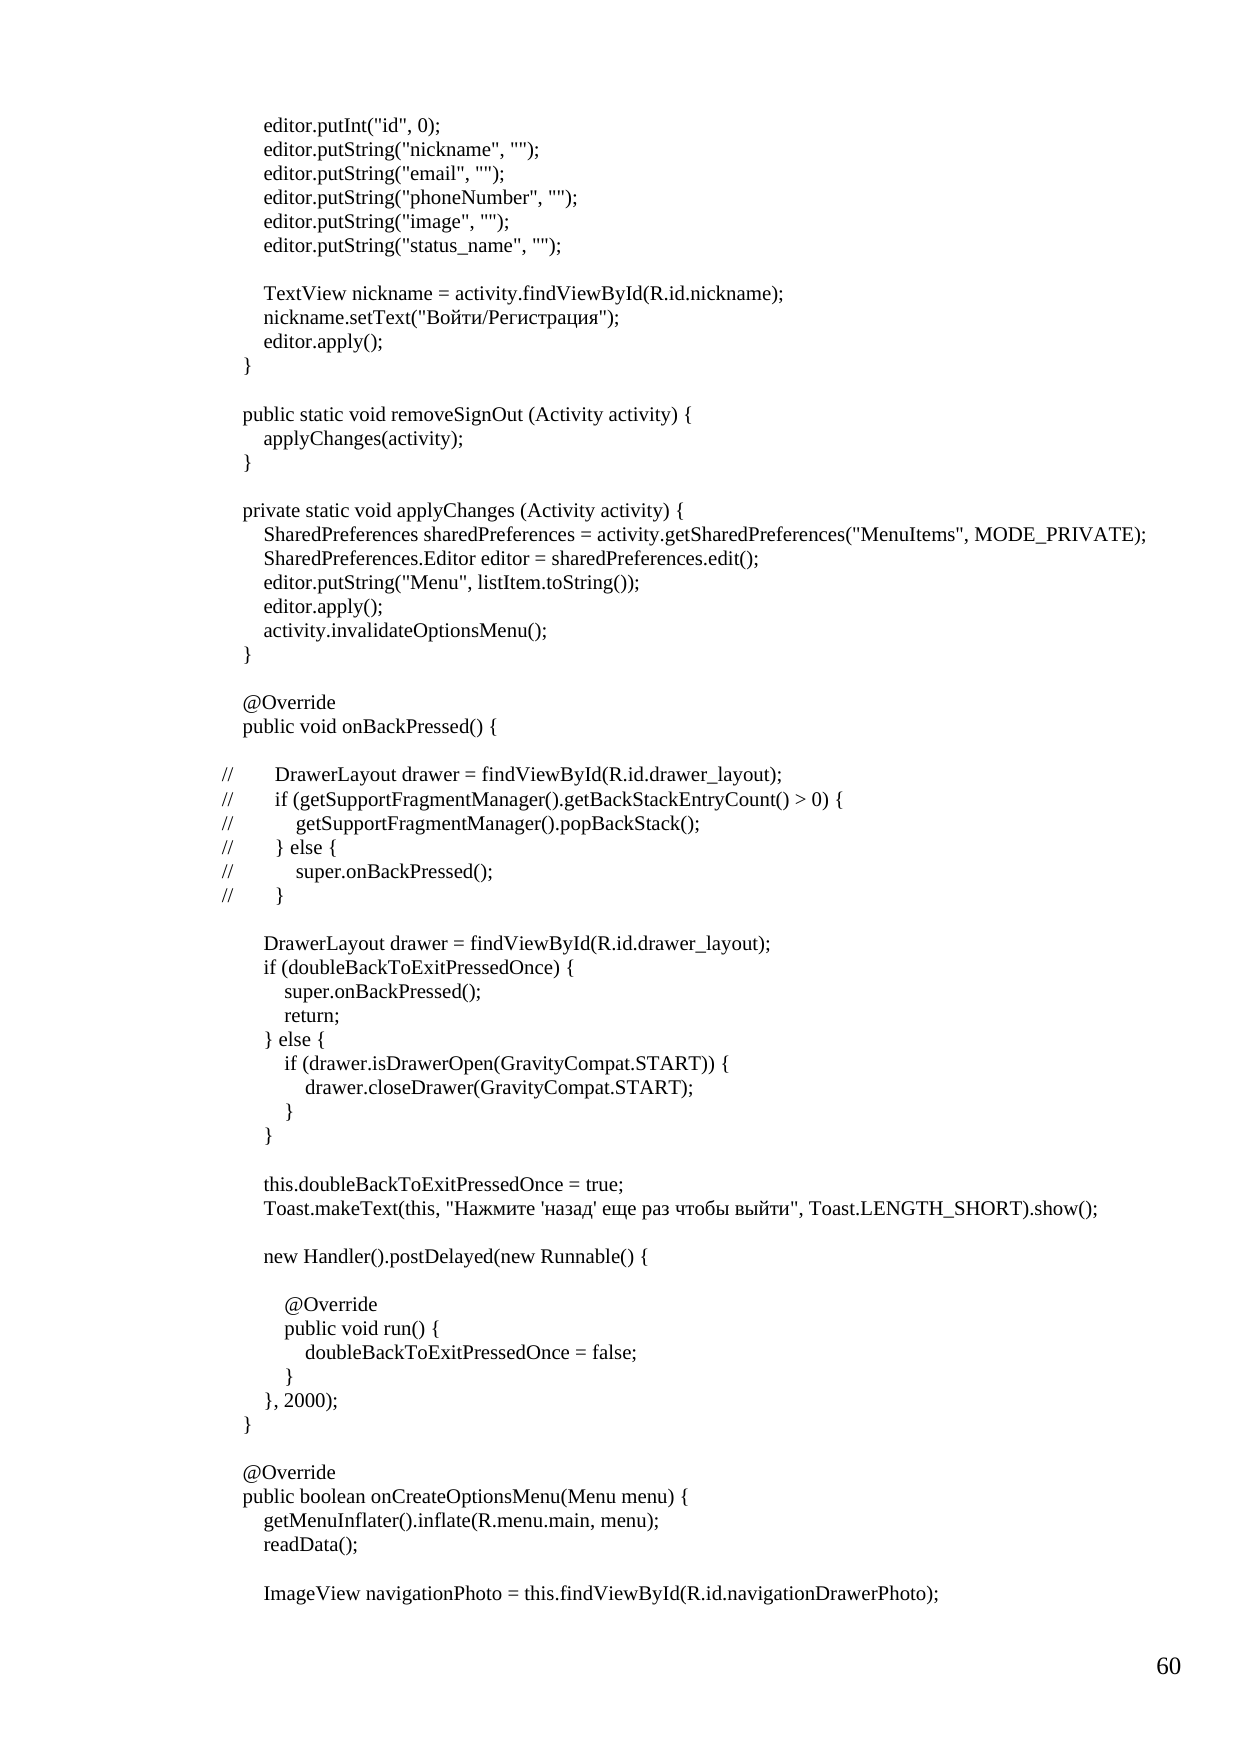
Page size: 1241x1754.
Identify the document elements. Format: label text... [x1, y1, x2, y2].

text // super.onBackPressed(); [148, 859, 1181, 883]
text editor.putString("email", ""); [148, 161, 1181, 185]
text editor.apply(); [148, 329, 1181, 353]
text editor.putString("phoneNumber", ""); [148, 185, 1181, 209]
text Toast.makeText(this, "Нажмите 'назад' еще раз чтобы выйти", Toast.LENGTH_SHORT).show(); [148, 1196, 1181, 1219]
text applyChanges(activity); [148, 426, 1181, 449]
text // if (getSupportFragmentManager().getBackStackEntryCount() > 0) { [148, 786, 1181, 811]
text DrawerLayout drawer = findViewById(R.id.drawer_layout); [148, 931, 1181, 955]
text SharedPreferences.Editor editor = sharedPreferences.edit(); [148, 546, 1181, 570]
text new Handler().postDelayed(new Runnable() { [148, 1244, 1181, 1268]
text }, 2000); [148, 1388, 1181, 1412]
text // getSupportFragmentManager().popBackStack(); [148, 811, 1181, 834]
text return; [148, 1003, 1181, 1027]
text getMenuInflater().inflate(R.menu.main, menu); [148, 1508, 1181, 1532]
text editor.apply(); [148, 594, 1181, 618]
text } [148, 1099, 1181, 1123]
text editor.putString("status_name", ""); [148, 233, 1181, 257]
text public void run() { [148, 1316, 1181, 1340]
text readData(); [148, 1532, 1181, 1556]
text TextView nickname = activity.findViewById(R.id.nickname); [148, 281, 1181, 305]
text } [148, 1412, 1181, 1436]
text @Override [148, 690, 1181, 714]
text } [148, 449, 1181, 474]
text } [148, 1364, 1181, 1388]
text doubleBackToExitPressedOnce = false; [148, 1340, 1181, 1364]
text @Override [148, 1292, 1181, 1316]
text editor.putString("image", ""); [148, 209, 1181, 233]
text super.onBackPressed(); [148, 979, 1181, 1003]
text ImageView navigationPhoto = this.findViewById(R.id.navigationDrawerPhoto); [148, 1581, 1181, 1604]
text editor.putInt("id", 0); [148, 113, 1181, 137]
text editor.putString("nickname", ""); [148, 137, 1181, 161]
text activity.invalidateOptionsMenu(); [148, 618, 1181, 642]
text // DrawerLayout drawer = findViewById(R.id.drawer_layout); [148, 762, 1181, 786]
text } else { [148, 1027, 1181, 1051]
text } [148, 642, 1181, 666]
text SharedPreferences sharedPreferences = activity.getSharedPreferences("MenuItems", MODE_PRIVATE); [148, 522, 1181, 546]
text editor.putString("Menu", listItem.toString()); [148, 570, 1181, 594]
text public boolean onCreateOptionsMenu(Menu menu) { [148, 1484, 1181, 1508]
text @Override [148, 1460, 1181, 1484]
text } [148, 1123, 1181, 1147]
text public static void removeSignOut (Activity activity) { [148, 401, 1181, 426]
text // } [148, 883, 1181, 907]
text nickname.setText("Войти/Регистрация"); [148, 305, 1181, 329]
text public void onBackPressed() { [148, 714, 1181, 738]
text // } else { [148, 834, 1181, 859]
text private static void applyChanges (Activity activity) { [148, 498, 1181, 522]
text this.doubleBackToExitPressedOnce = true; [148, 1171, 1181, 1196]
text if (doubleBackToExitPressedOnce) { [148, 955, 1181, 979]
text if (drawer.isDrawerOpen(GravityCompat.START)) { [148, 1051, 1181, 1075]
text } [148, 353, 1181, 377]
text drawer.closeDrawer(GravityCompat.START); [148, 1075, 1181, 1099]
